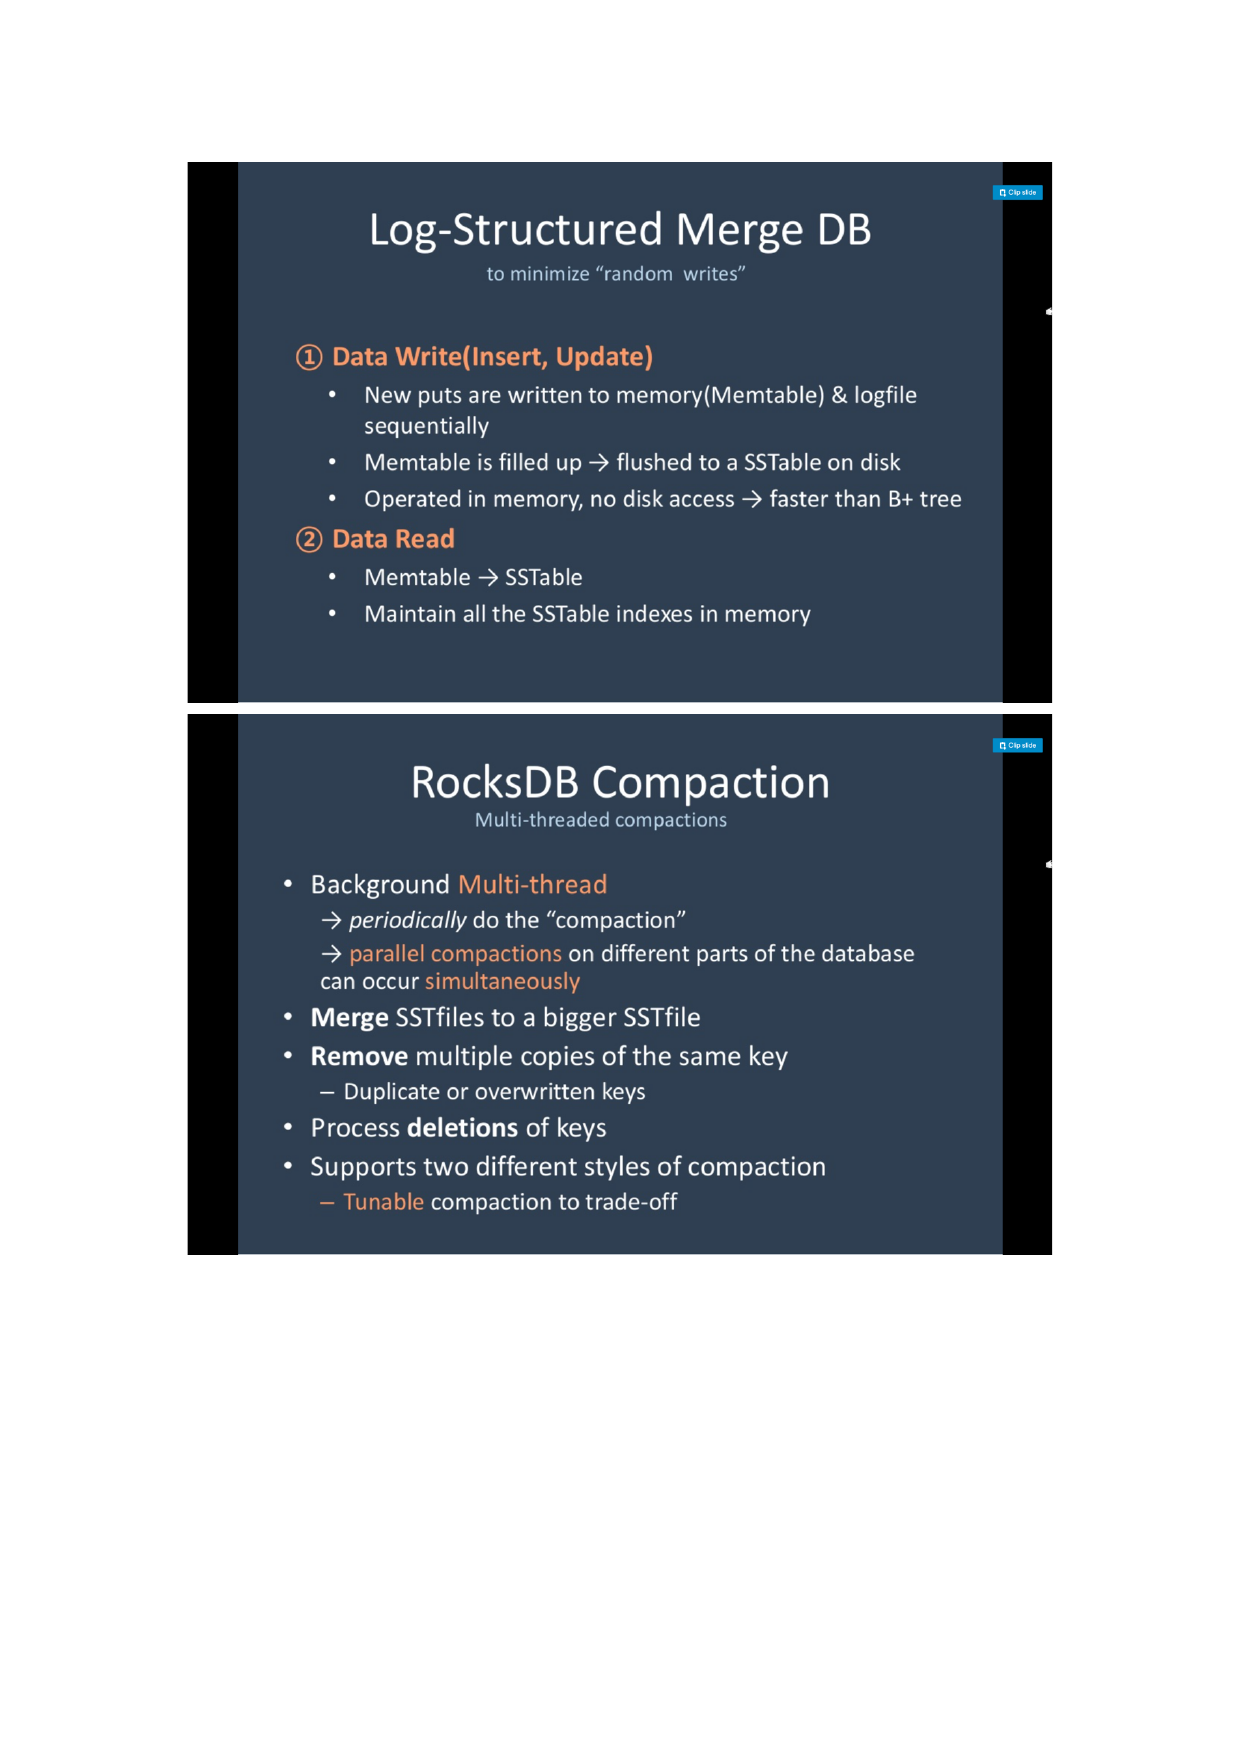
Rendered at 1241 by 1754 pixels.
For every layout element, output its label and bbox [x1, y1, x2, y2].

picture [187, 714, 1053, 1255]
picture [187, 162, 1053, 703]
